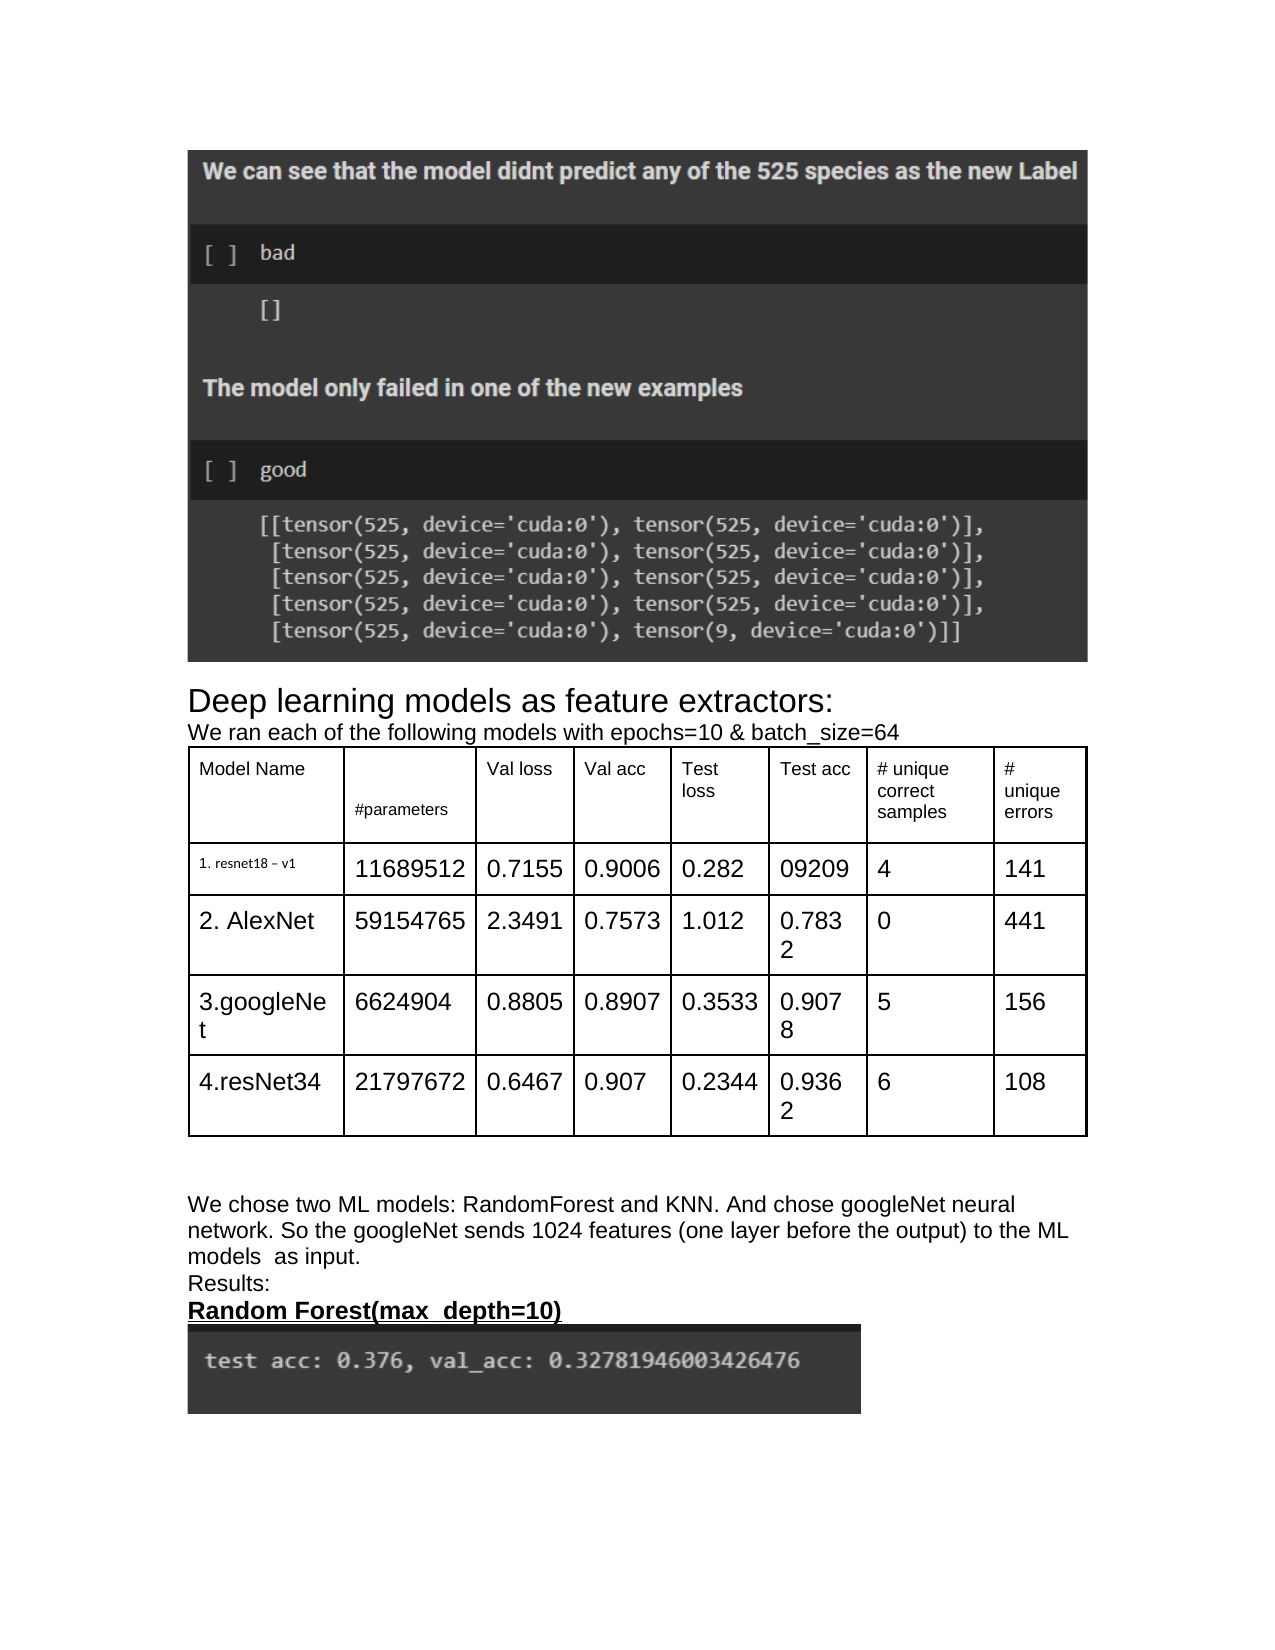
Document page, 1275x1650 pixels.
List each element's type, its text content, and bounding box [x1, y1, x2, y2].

table_cell 21797672 [345, 1056, 475, 1135]
table_header # unique errors [995, 748, 1085, 842]
table_cell 2. AlexNet [190, 896, 343, 974]
table_cell 0.7573 [575, 896, 670, 974]
table_cell 0.7832 [770, 896, 866, 974]
picture [187, 1324, 861, 1414]
table_cell 5 [868, 976, 993, 1054]
table_cell 3.googleNet [190, 976, 343, 1054]
table_cell 0.907 [575, 1056, 670, 1135]
table_cell 1. resnet18 – v1 [190, 844, 343, 893]
table_cell 0.8907 [575, 976, 670, 1054]
table_header # unique correct samples [868, 748, 993, 842]
table_cell 11689512 [345, 844, 475, 893]
table_cell 6624904 [345, 976, 475, 1054]
table_header Val loss [477, 748, 573, 842]
table_cell 0.6467 [477, 1056, 573, 1135]
table_cell 4 [868, 844, 993, 893]
table_cell 0.8805 [477, 976, 573, 1054]
table_cell 4.resNet34 [190, 1056, 343, 1135]
table_header #parameters [345, 748, 475, 842]
table_cell 1.012 [672, 896, 768, 974]
table_cell 141 [995, 844, 1085, 893]
text We chose two ML models: RandomForest and KNN. And chose googleNet neural network. So the googleNet sends 1024 features (one layer before the output) to the ML models as input. [187, 1191, 1087, 1270]
table_cell 0 [868, 896, 993, 974]
table_cell 09209 [770, 844, 866, 893]
text Deep learning models as feature extractors: [187, 681, 1087, 719]
table_header Test acc [770, 748, 866, 842]
text Results: [187, 1270, 1087, 1296]
table_header Model Name [190, 748, 343, 842]
table_cell 0.3533 [672, 976, 768, 1054]
table_cell 6 [868, 1056, 993, 1135]
picture [187, 150, 1088, 662]
table_cell 0.282 [672, 844, 768, 893]
table_cell 0.9362 [770, 1056, 866, 1135]
table_header Test loss [672, 748, 768, 842]
table_cell 0.7155 [477, 844, 573, 893]
table_cell 0.9078 [770, 976, 866, 1054]
table_cell 108 [995, 1056, 1085, 1135]
table_cell 2.3491 [477, 896, 573, 974]
table_cell 441 [995, 896, 1085, 974]
table_cell 59154765 [345, 896, 475, 974]
text We ran each of the following models with epochs=10 & batch_size=64 [187, 719, 1087, 746]
table_header Val acc [575, 748, 670, 842]
table_cell 0.2344 [672, 1056, 768, 1135]
table_cell 156 [995, 976, 1085, 1054]
table_cell 0.9006 [575, 844, 670, 893]
